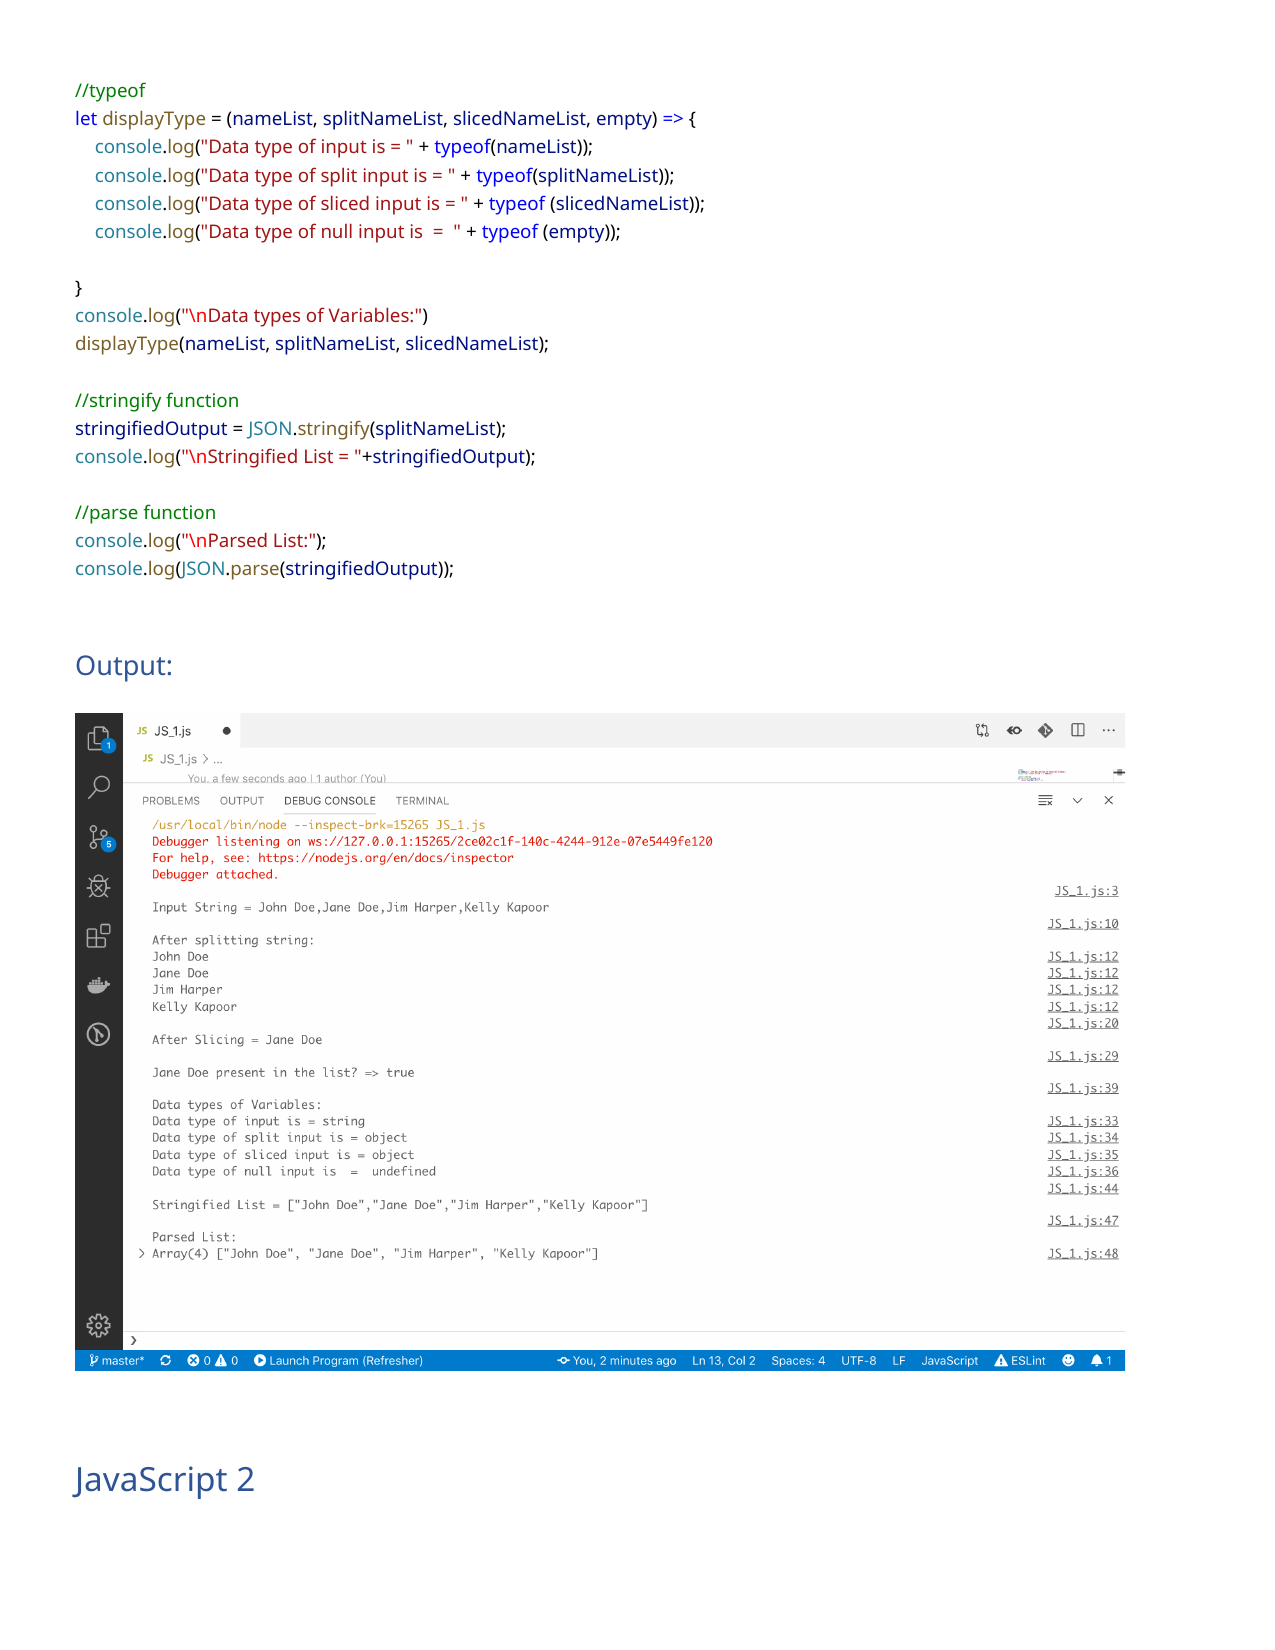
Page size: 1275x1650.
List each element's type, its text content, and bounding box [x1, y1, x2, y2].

text console.log("Data type of sliced input is = " + typeof (slicedNameList)); [75, 187, 1200, 216]
text console.log("\nParsed List:"); [75, 525, 1200, 553]
text console.log("Data type of split input is = " + typeof(splitNameList)); [75, 159, 1200, 187]
text console.log(JSON.parse(stringifiedOutput)); [75, 553, 1200, 581]
picture [75, 713, 1125, 1371]
text console.log("Data type of null input is = " + typeof (empty)); [75, 216, 1200, 244]
text console.log("Data type of input is = " + typeof(nameList)); [75, 131, 1200, 159]
text console.log("\nStringified List = "+stringifiedOutput); [75, 441, 1200, 469]
text stringifiedOutput = JSON.stringify(splitNameList); [75, 412, 1200, 441]
text console.log("\nData types of Variables:") [75, 300, 1200, 328]
text //typeof [75, 75, 1200, 103]
subtitle JavaScript 2 [75, 1456, 1200, 1502]
text } [75, 272, 1200, 300]
text //stringify function [75, 384, 1200, 412]
subtitle Output: [75, 646, 1200, 683]
text displayType(nameList, splitNameList, slicedNameList); [75, 328, 1200, 356]
text let displayType = (nameList, splitNameList, slicedNameList, empty) => { [75, 103, 1200, 131]
text //parse function [75, 497, 1200, 525]
